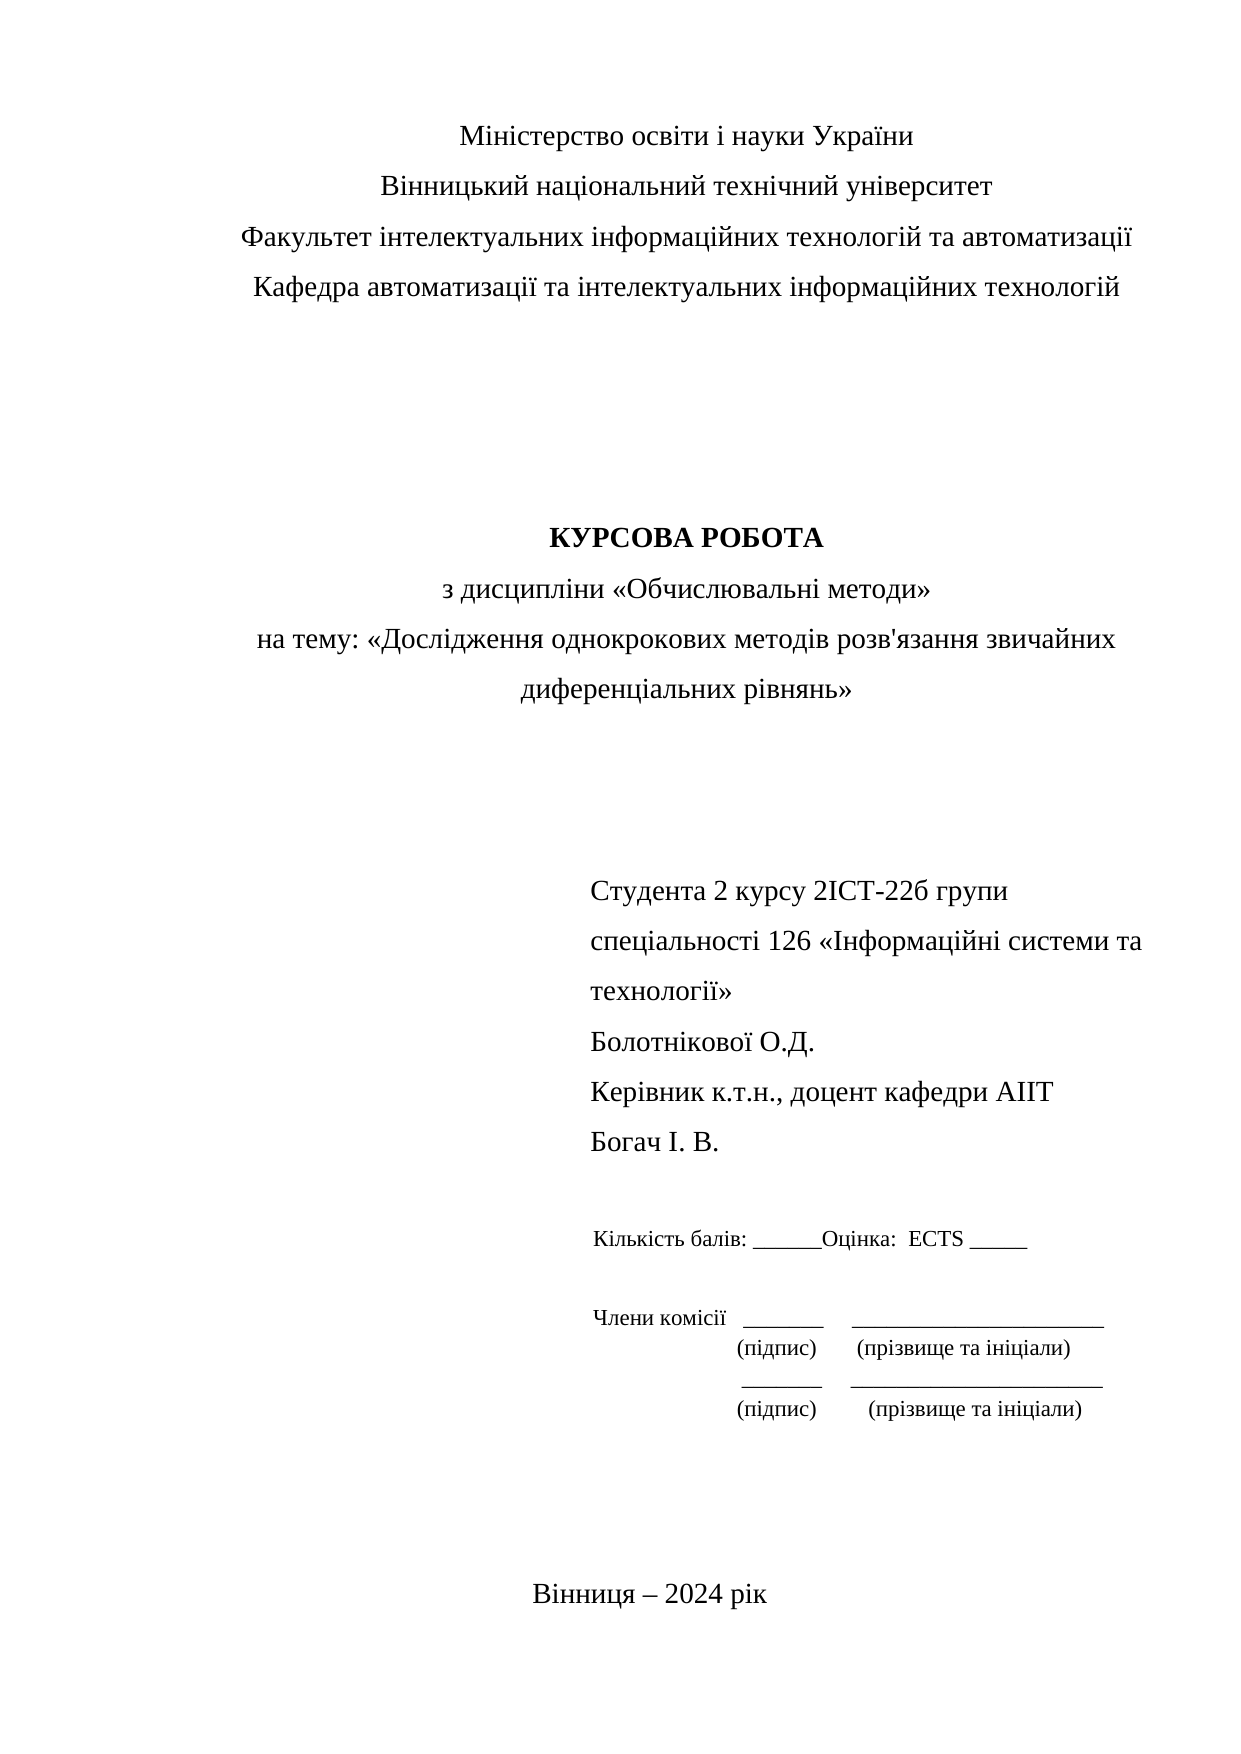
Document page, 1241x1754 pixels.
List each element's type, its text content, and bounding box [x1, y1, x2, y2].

text Міністерство освіти і науки України [221, 118, 1152, 152]
text з дисципліни «Обчислювальні методи» [221, 571, 1152, 604]
text Кількість балів: ______Оцінка: ECTS _____ [221, 1225, 1152, 1251]
text технології» [590, 973, 1152, 1007]
text _______ ______________________ [221, 1364, 1152, 1391]
text Вінницький національний технічний університет [221, 168, 1152, 202]
text Факультет інтелектуальних інформаційних технологій та автоматизації [221, 219, 1152, 252]
text Вінниця – 2024 рік [148, 1576, 1152, 1609]
text (підпис) (прізвище та ініціали) [221, 1394, 1152, 1421]
text Кафедра автоматизації та інтелектуальних інформаційних технологій [221, 269, 1152, 303]
text Болотнікової О.Д. [590, 1024, 1152, 1057]
text Богач І. В. [590, 1124, 1152, 1158]
text Члени комісії _______ ______________________ [221, 1304, 1152, 1330]
text спеціальності 126 «Інформаційні системи та [590, 923, 1152, 957]
text Керівник к.т.н., доцент кафедри АІІТ [590, 1074, 1152, 1108]
text Студента 2 курсу 2ІСТ-22б групи [590, 873, 1152, 906]
text (підпис) (прізвище та ініціали) [221, 1334, 1152, 1361]
text на тему: «Дослідження однокрокових методів розв'язання звичайних диференціальних рівнянь» [221, 621, 1152, 705]
text КУРСОВА РОБОТА [221, 521, 1152, 554]
